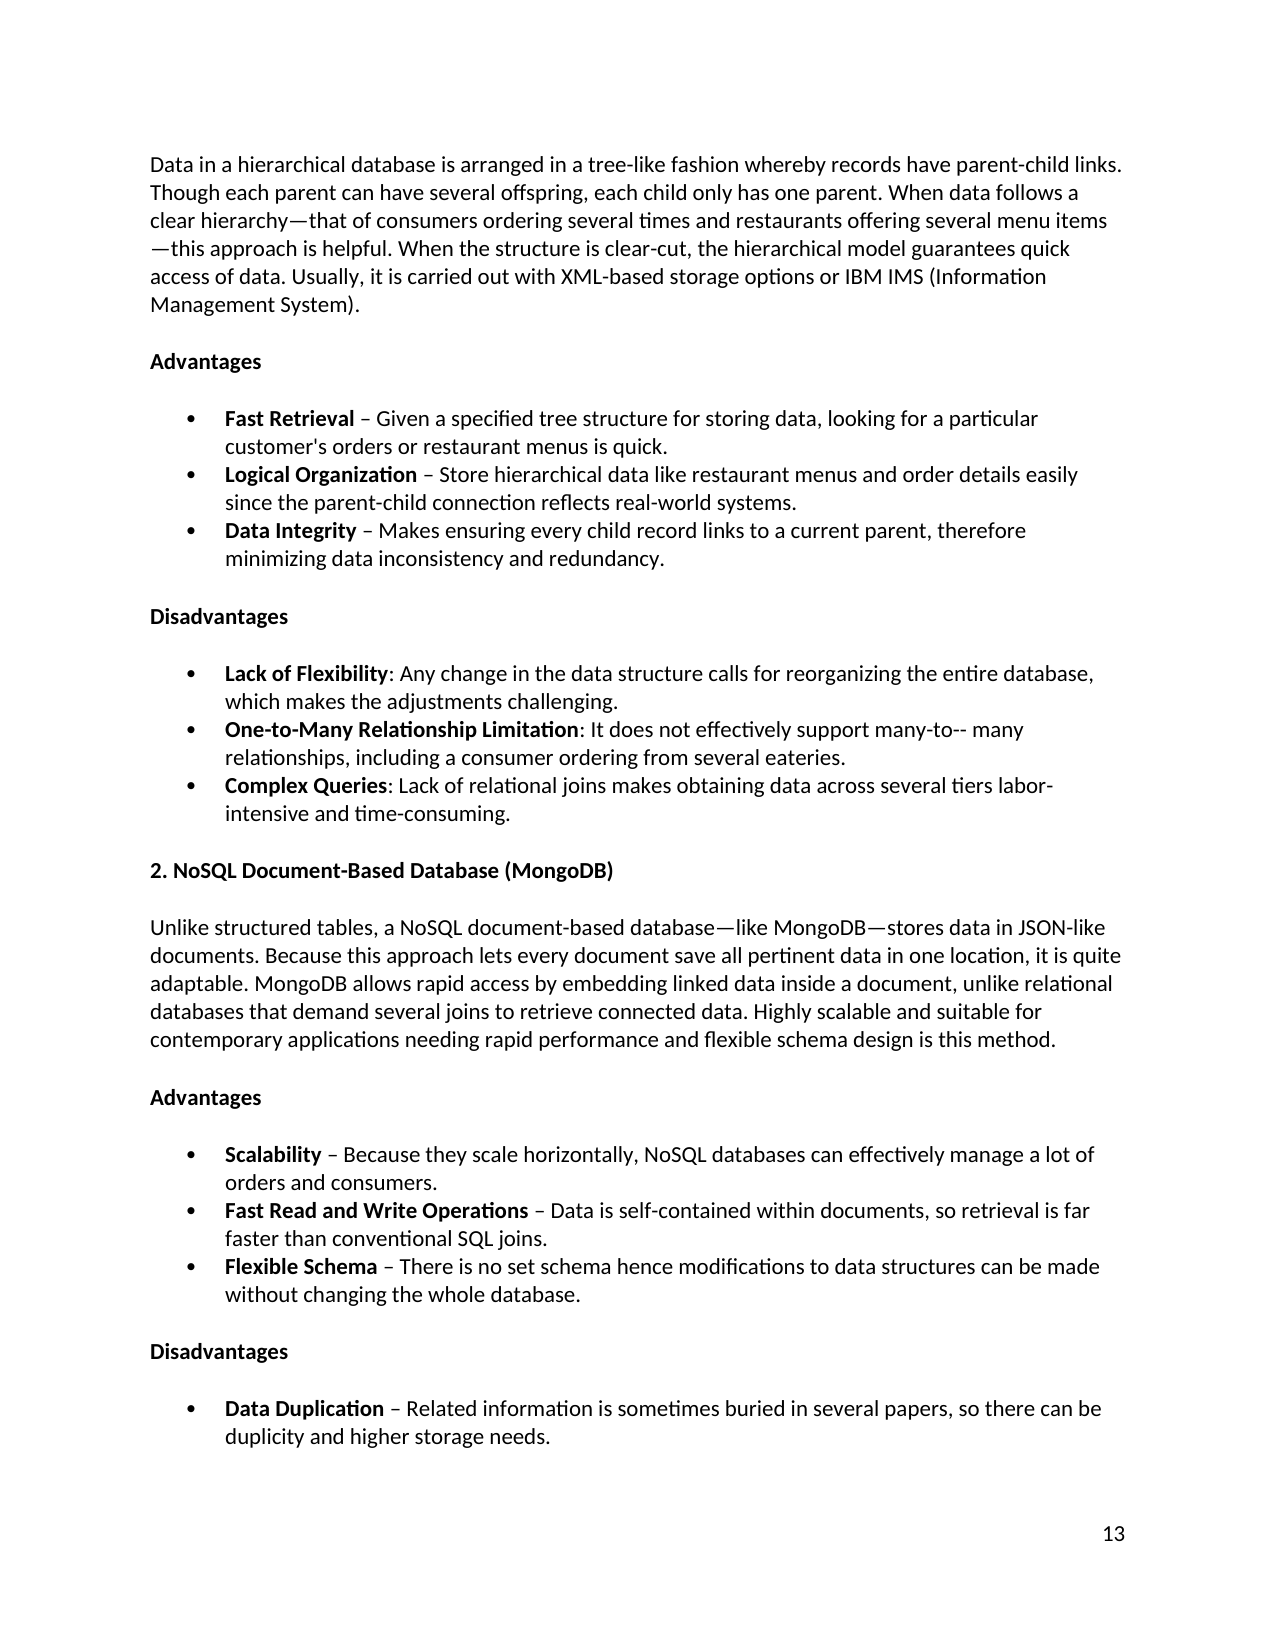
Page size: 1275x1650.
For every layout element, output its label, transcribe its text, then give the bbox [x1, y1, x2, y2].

text Data in a hierarchical database is arranged in a tree-like fashion whereby records have parent-child links. Though each parent can have several offspring, each child only has one parent. When data follows a clear hierarchy—that of consumers ordering several times and restaurants offering several menu items—this approach is helpful. When the structure is clear-cut, the hierarchical model guarantees quick access of data. Usually, it is carried out with XML-based storage options or IBM IMS (Information Management System). [150, 150, 1125, 318]
list Fast Retrieval – Given a specified tree structure for storing data, looking for a particular customer's orders or restaurant menus is quick. [187, 404, 1125, 461]
text 2. NoSQL Document-Based Database (MongoDB) [150, 856, 1125, 884]
list One-to-Many Relationship Limitation: It does not effectively support many-to-- many relationships, including a consumer ordering from several eateries. [187, 715, 1125, 771]
text Disadvantages [150, 1337, 1125, 1365]
text Unlike structured tables, a NoSQL document-based database—like MongoDB—stores data in JSON-like documents. Because this approach lets every document save all pertinent data in one location, it is quite adaptable. MongoDB allows rapid access by embedding linked data inside a document, unlike relational databases that demand several joins to retrieve connected data. Highly scalable and suitable for contemporary applications needing rapid performance and flexible schema design is this method. [150, 913, 1125, 1053]
list Data Integrity – Makes ensuring every child record links to a current parent, therefore minimizing data inconsistency and redundancy. [187, 517, 1125, 573]
list Fast Read and Write Operations – Data is self-contained within documents, so retrieval is far faster than conventional SQL joins. [187, 1196, 1125, 1252]
list Flexible Schema – There is no set schema hence modifications to data structures can be made without changing the whole database. [187, 1252, 1125, 1308]
list Logical Organization – Store hierarchical data like restaurant menus and order details easily since the parent-child connection reflects real-world systems. [187, 461, 1125, 517]
list Scalability – Because they scale horizontally, NoSQL databases can effectively manage a lot of orders and consumers. [187, 1140, 1125, 1196]
text Advantages [150, 347, 1125, 375]
text Advantages [150, 1083, 1125, 1111]
list Lack of Flexibility: Any change in the data structure calls for reorganizing the entire database, which makes the adjustments challenging. [187, 659, 1125, 715]
text Disadvantages [150, 602, 1125, 630]
list Complex Queries: Lack of relational joins makes obtaining data across several tiers labor-intensive and time-consuming. [187, 771, 1125, 827]
list Data Duplication – Related information is sometimes buried in several papers, so there can be duplicity and higher storage needs. [187, 1394, 1125, 1450]
